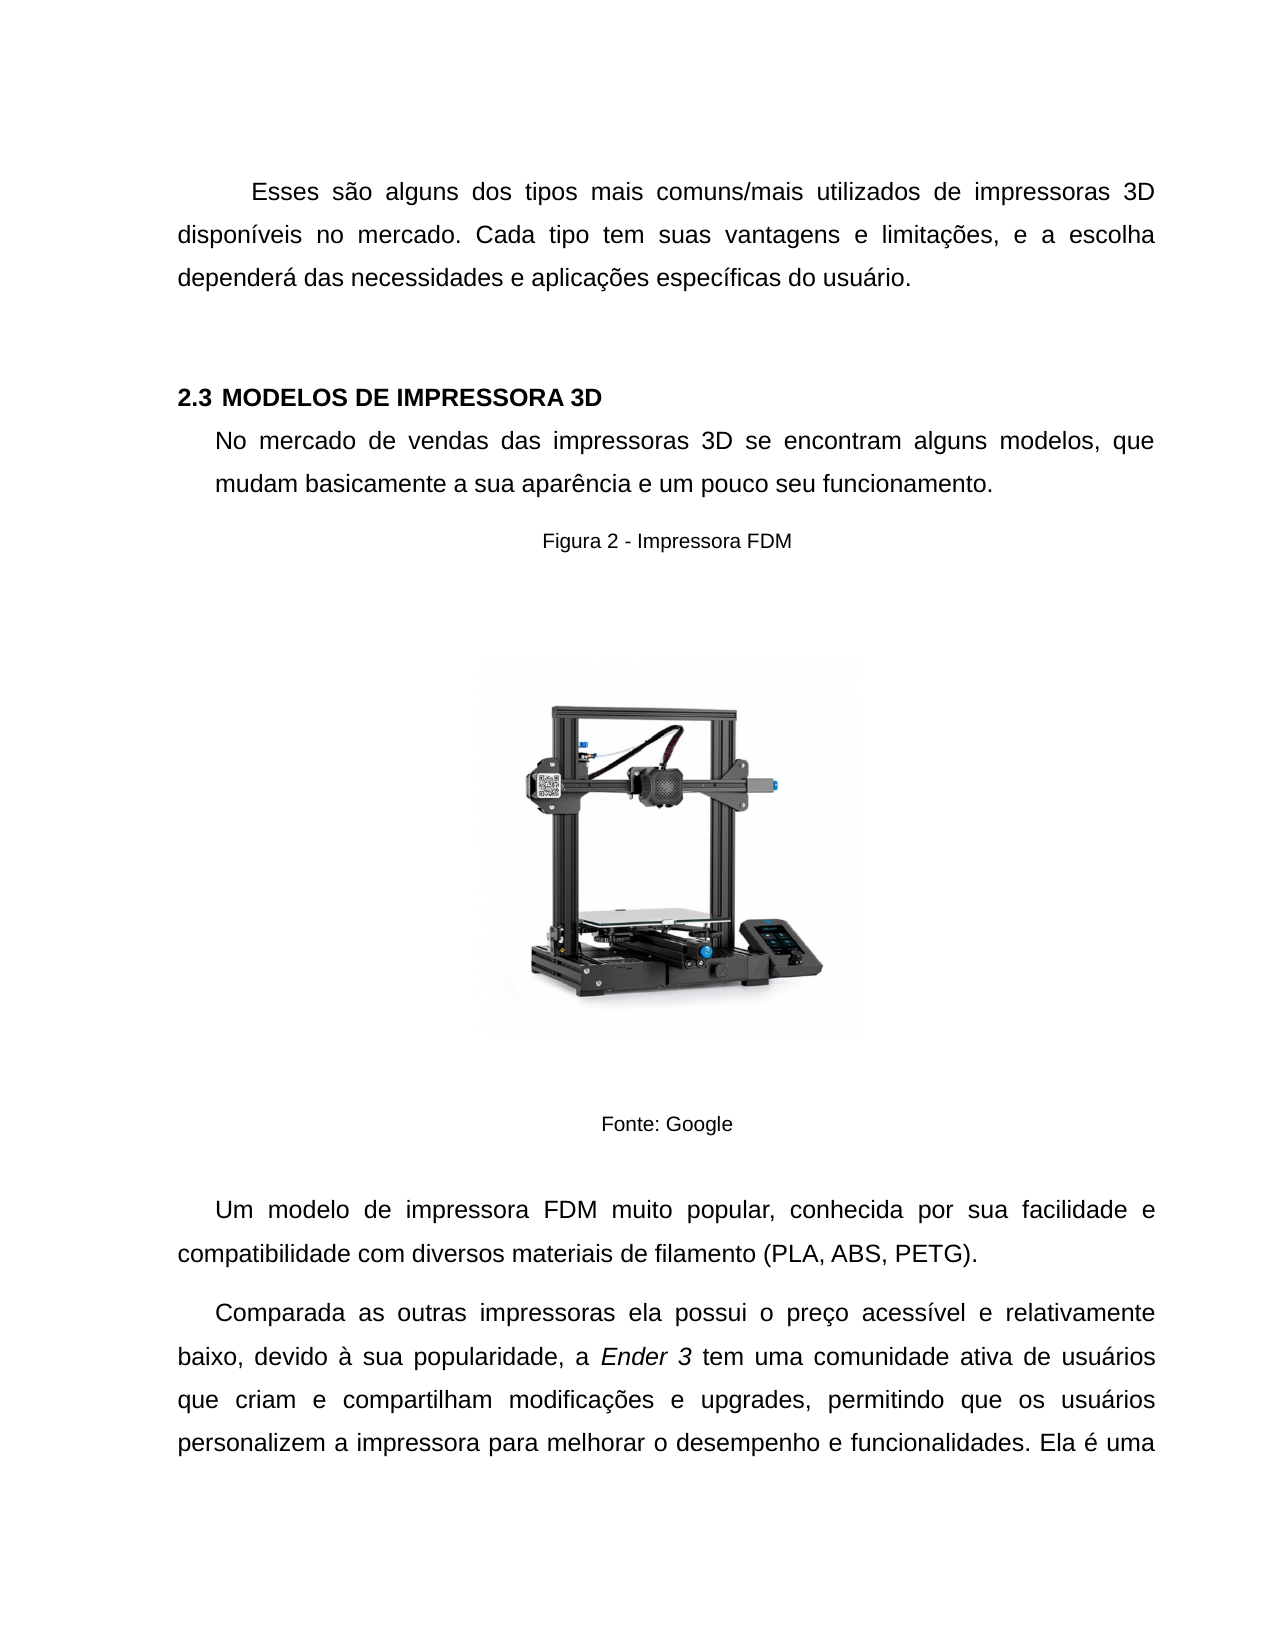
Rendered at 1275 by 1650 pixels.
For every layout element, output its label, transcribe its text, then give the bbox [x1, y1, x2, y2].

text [177, 1298, 1157, 1457]
list MODELOS DE IMPRESSORA 3D [177, 383, 1157, 412]
text Um modelo de impressora FDM muito popular, conhecida por sua facilidade e compatibilidade com diversos materiais de filamento (PLA, ABS, PETG). [177, 1196, 1157, 1267]
list No mercado de vendas das impressoras 3D se encontram alguns modelos, que mudam basicamente a sua aparência e um pouco seu funcionamento. [215, 426, 1157, 498]
picture [477, 613, 860, 1081]
text Esses são alguns dos tipos mais comuns/mais utilizados de impressoras 3D disponíveis no mercado. Cada tipo tem suas vantagens e limitações, e a escolha dependerá das necessidades e aplicações específicas do usuário. [177, 177, 1157, 292]
